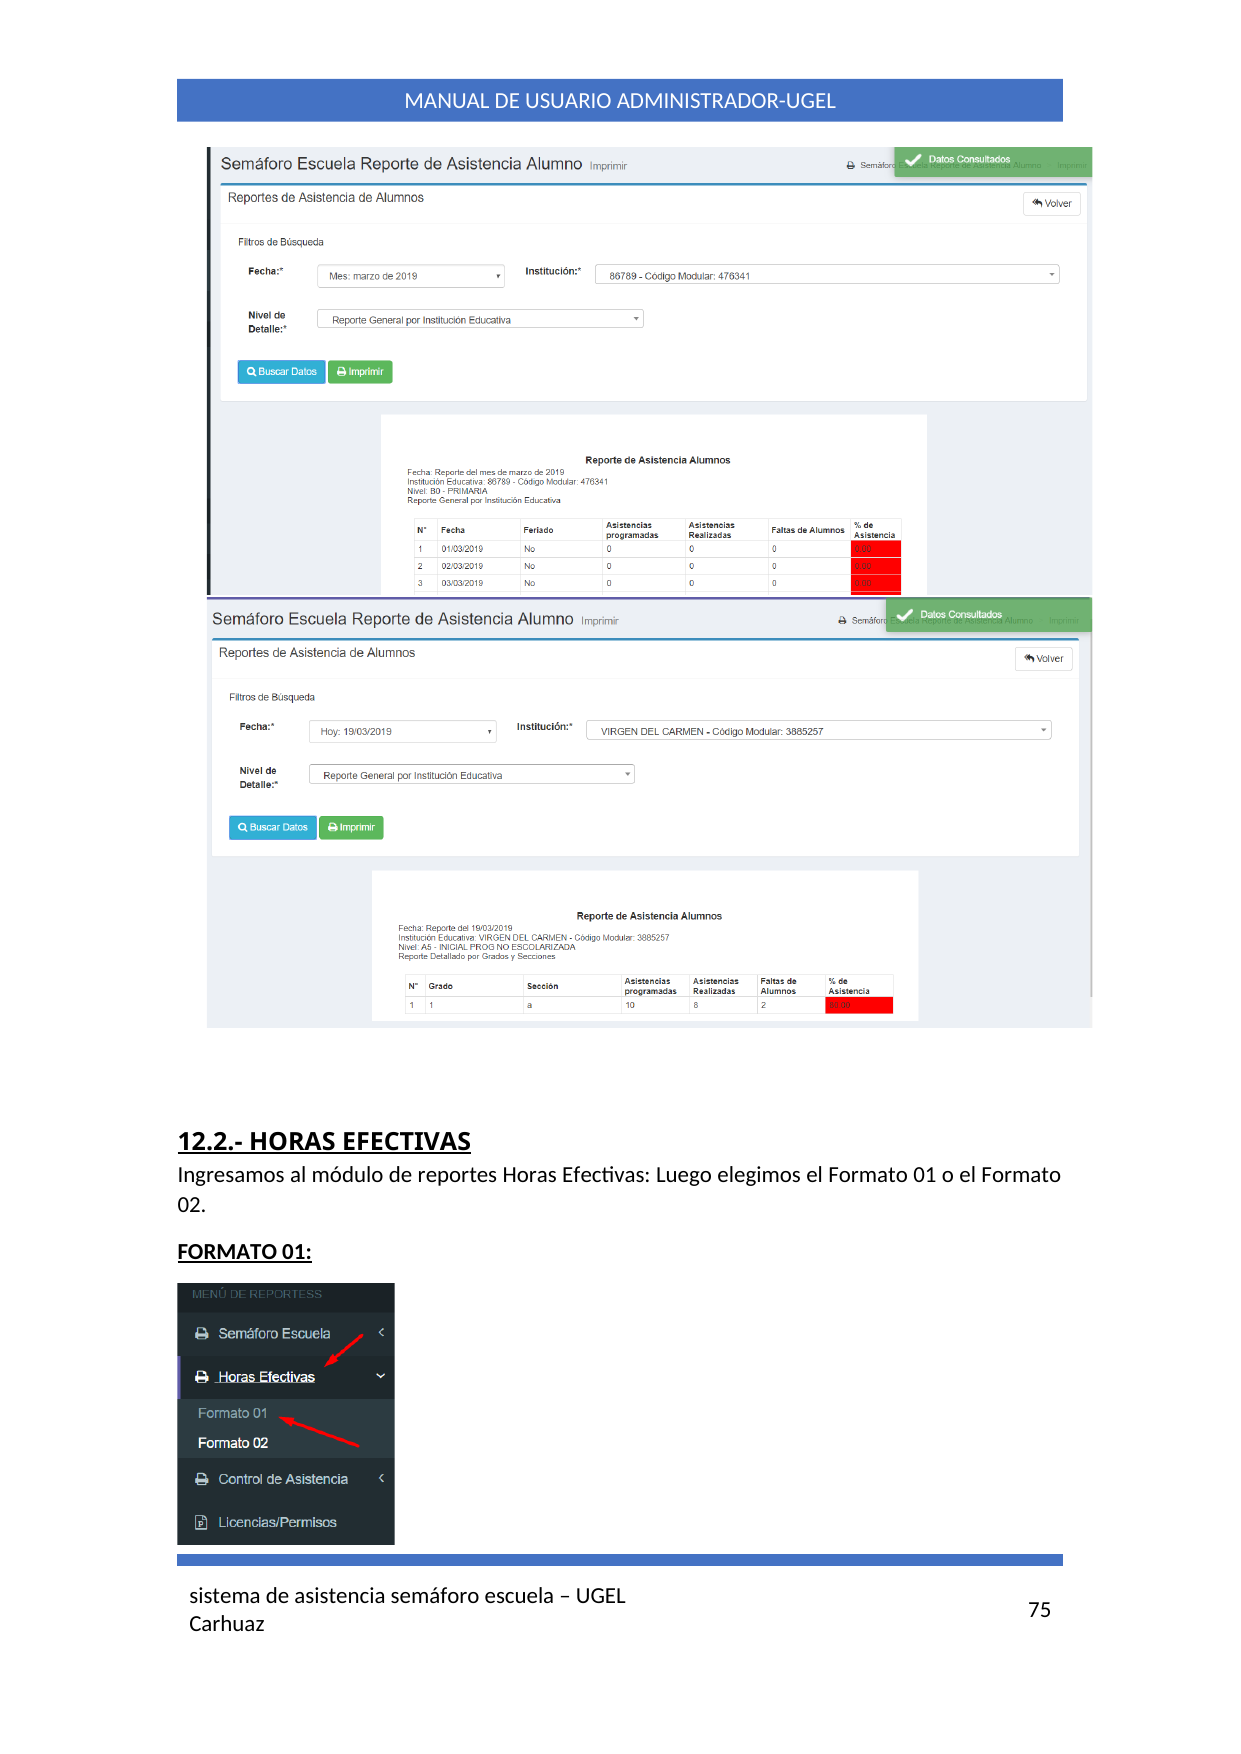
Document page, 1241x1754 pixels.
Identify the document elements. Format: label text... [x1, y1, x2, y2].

picture [206, 597, 1093, 1028]
text FORMATO 01: [177, 1237, 1063, 1265]
picture [177, 1283, 395, 1545]
subtitle 12.2.- HORAS EFECTIVAS [177, 1123, 1063, 1157]
text Ingresamos al módulo de reportes Horas Efectivas: Luego elegimos el Formato 01 o el Formato 02. [177, 1160, 1063, 1218]
picture [206, 147, 1093, 595]
